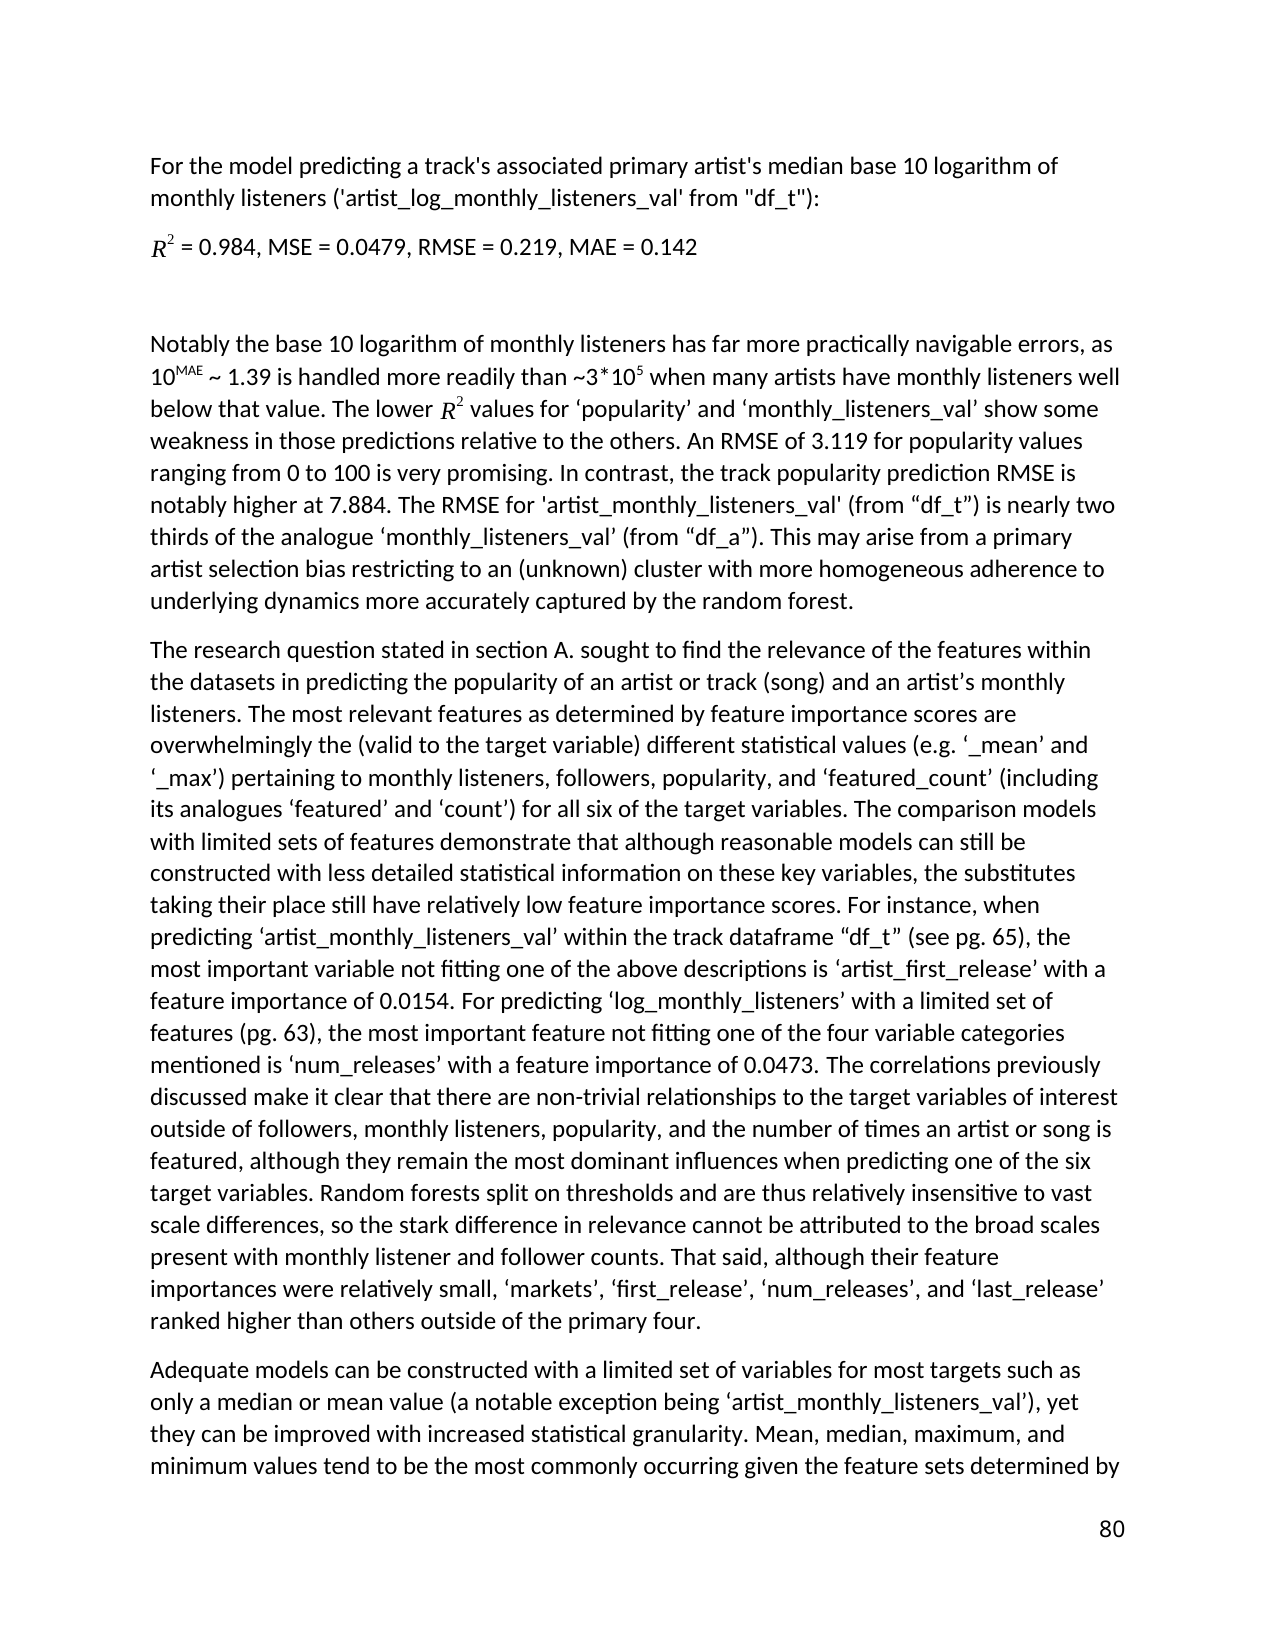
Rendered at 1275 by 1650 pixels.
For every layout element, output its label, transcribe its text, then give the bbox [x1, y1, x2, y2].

text Notably the base 10 logarithm of monthly listeners has far more practically navigable errors, as 10MAE ~ 1.39 is handled more readily than ~3*105 when many artists have monthly listeners well below that value. The lower values for ‘popularity’ and ‘monthly_listeners_val’ show some weakness in those predictions relative to the others. An RMSE of 3.119 for popularity values ranging from 0 to 100 is very promising. In contrast, the track popularity prediction RMSE is notably higher at 7.884. The RMSE for 'artist_monthly_listeners_val' (from “df_t”) is nearly two thirds of the analogue ‘monthly_listeners_val’ (from “df_a”). This may arise from a primary artist selection bias restricting to an (unknown) cluster with more homogeneous adherence to underlying dynamics more accurately captured by the random forest. [150, 329, 1125, 616]
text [150, 1354, 1125, 1480]
text = 0.984, MSE = 0.0479, RMSE = 0.219, MAE = 0.142 [150, 231, 1125, 262]
text The research question stated in section A. sought to find the relevance of the features within the datasets in predicting the popularity of an artist or track (song) and an artist’s monthly listeners. The most relevant features as determined by feature importance scores are overwhelmingly the (valid to the target variable) different statistical values (e.g. ‘_mean’ and ‘_max’) pertaining to monthly listeners, followers, popularity, and ‘featured_count’ (including its analogues ‘featured’ and ‘count’) for all six of the target variables. The comparison models with limited sets of features demonstrate that although reasonable models can still be constructed with less detailed statistical information on these key variables, the substitutes taking their place still have relatively low feature importance scores. For instance, when predicting ‘artist_monthly_listeners_val’ within the track dataframe “df_t” (see pg. 65), the most important variable not fitting one of the above descriptions is ‘artist_first_release’ with a feature importance of 0.0154. For predicting ‘log_monthly_listeners’ with a limited set of features (pg. 63), the most important feature not fitting one of the four variable categories mentioned is ‘num_releases’ with a feature importance of 0.0473. The correlations previously discussed make it clear that there are non-trivial relationships to the target variables of interest outside of followers, monthly listeners, popularity, and the number of times an artist or song is featured, although they remain the most dominant influences when predicting one of the six target variables. Random forests split on thresholds and are thus relatively insensitive to vast scale differences, so the stark difference in relevance cannot be attributed to the broad scales present with monthly listener and follower counts. That said, although their feature importances were relatively small, ‘markets’, ‘first_release’, ‘num_releases’, and ‘last_release’ ranked higher than others outside of the primary four. [150, 634, 1125, 1336]
text For the model predicting a track's associated primary artist's median base 10 logarithm of monthly listeners ('artist_log_monthly_listeners_val' from "df_t"): [150, 150, 1125, 212]
